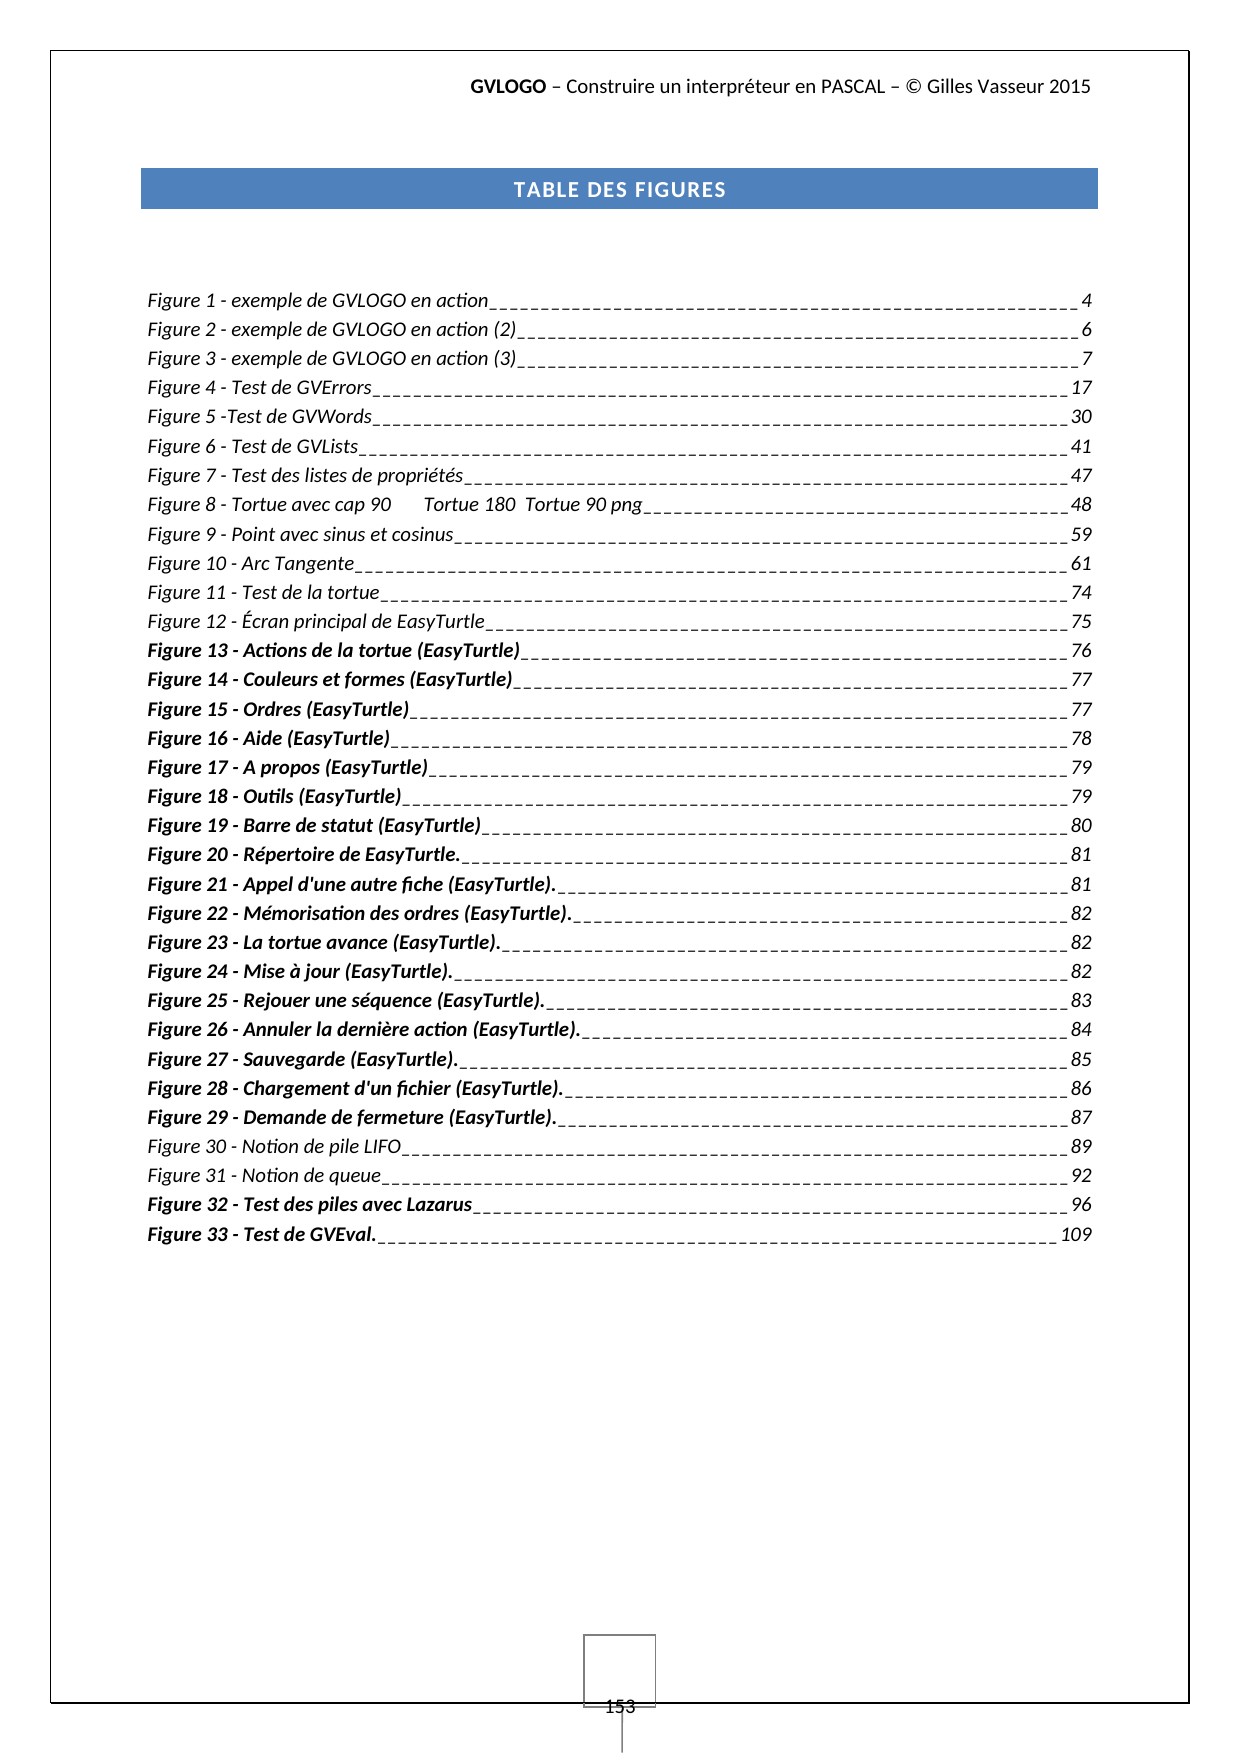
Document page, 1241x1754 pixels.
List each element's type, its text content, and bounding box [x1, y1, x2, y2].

text Figure 23 - La tortue avance (EasyTurtle). 82 [147, 929, 1092, 954]
text Figure 6 - Test de GVLists 41 [147, 433, 1092, 458]
text Figure 17 - A propos (EasyTurtle) 79 [147, 754, 1092, 779]
text Figure 25 - Rejouer une séquence (EasyTurtle). 83 [147, 987, 1092, 1013]
text Figure 13 - Actions de la tortue (EasyTurtle) 76 [147, 637, 1092, 663]
subtitle Table des figures [148, 175, 1092, 203]
text Figure 19 - Barre de statut (EasyTurtle) 80 [147, 812, 1092, 838]
text Figure 11 - Test de la tortue 74 [147, 579, 1092, 604]
text Figure 5 -Test de GVWords 30 [147, 404, 1092, 429]
text Figure 26 - Annuler la dernière action (EasyTurtle). 84 [147, 1017, 1092, 1042]
text Figure 12 - Écran principal de EasyTurtle 75 [147, 608, 1092, 634]
text Figure 32 - Test des piles avec Lazarus 96 [147, 1192, 1092, 1217]
text Figure 29 - Demande de fermeture (EasyTurtle). 87 [147, 1104, 1092, 1129]
text Figure 15 - Ordres (EasyTurtle) 77 [147, 696, 1092, 721]
text Figure 18 - Outils (EasyTurtle) 79 [147, 783, 1092, 809]
text Figure 33 - Test de GVEval. 109 [147, 1221, 1092, 1246]
text Figure 10 - Arc Tangente 61 [147, 550, 1092, 575]
text Figure 7 - Test des listes de propriétés 47 [147, 462, 1092, 487]
text Figure 21 - Appel d'une autre fiche (EasyTurtle). 81 [147, 871, 1092, 896]
text Figure 14 - Couleurs et formes (EasyTurtle) 77 [147, 667, 1092, 692]
text Figure 24 - Mise à jour (EasyTurtle). 82 [147, 958, 1092, 984]
text Figure 20 - Répertoire de EasyTurtle. 81 [147, 842, 1092, 867]
text Figure 9 - Point avec sinus et cosinus 59 [147, 521, 1092, 546]
text Figure 1 - exemple de GVLOGO en action 4 [147, 287, 1092, 312]
text Figure 30 - Notion de pile LIFO 89 [147, 1133, 1092, 1159]
text Figure 8 - Tortue avec cap 90 Tortue 180 Tortue 90 png 48 [147, 491, 1092, 517]
text Figure 4 - Test de GVErrors 17 [147, 374, 1092, 400]
text Figure 31 - Notion de queue 92 [147, 1162, 1092, 1188]
text Figure 3 - exemple de GVLOGO en action (3) 7 [147, 345, 1092, 371]
text Figure 27 - Sauvegarde (EasyTurtle). 85 [147, 1046, 1092, 1071]
text Figure 22 - Mémorisation des ordres (EasyTurtle). 82 [147, 900, 1092, 925]
text Figure 2 - exemple de GVLOGO en action (2) 6 [147, 316, 1092, 342]
text Figure 16 - Aide (EasyTurtle) 78 [147, 725, 1092, 750]
text Figure 28 - Chargement d'un fichier (EasyTurtle). 86 [147, 1075, 1092, 1100]
